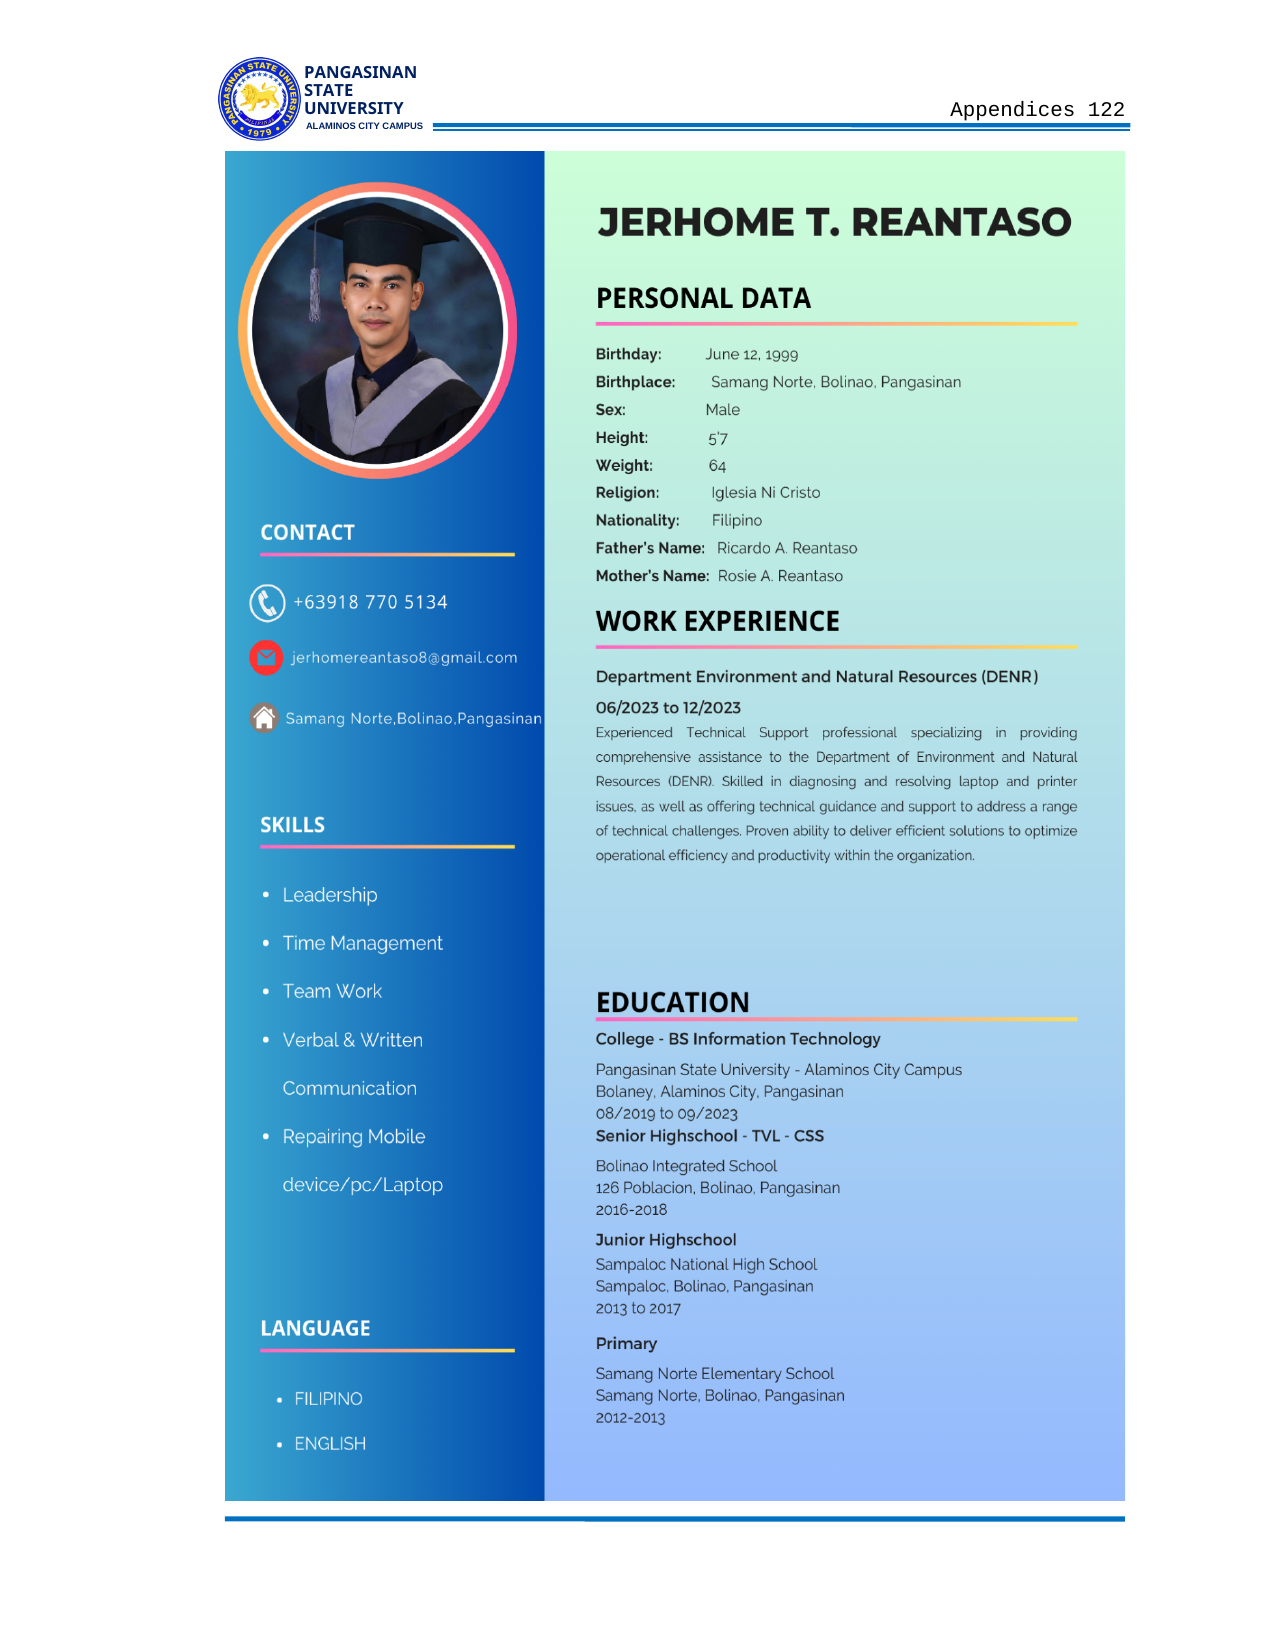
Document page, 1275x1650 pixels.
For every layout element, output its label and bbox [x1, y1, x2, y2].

picture [218, 57, 301, 141]
picture [225, 151, 1125, 1501]
